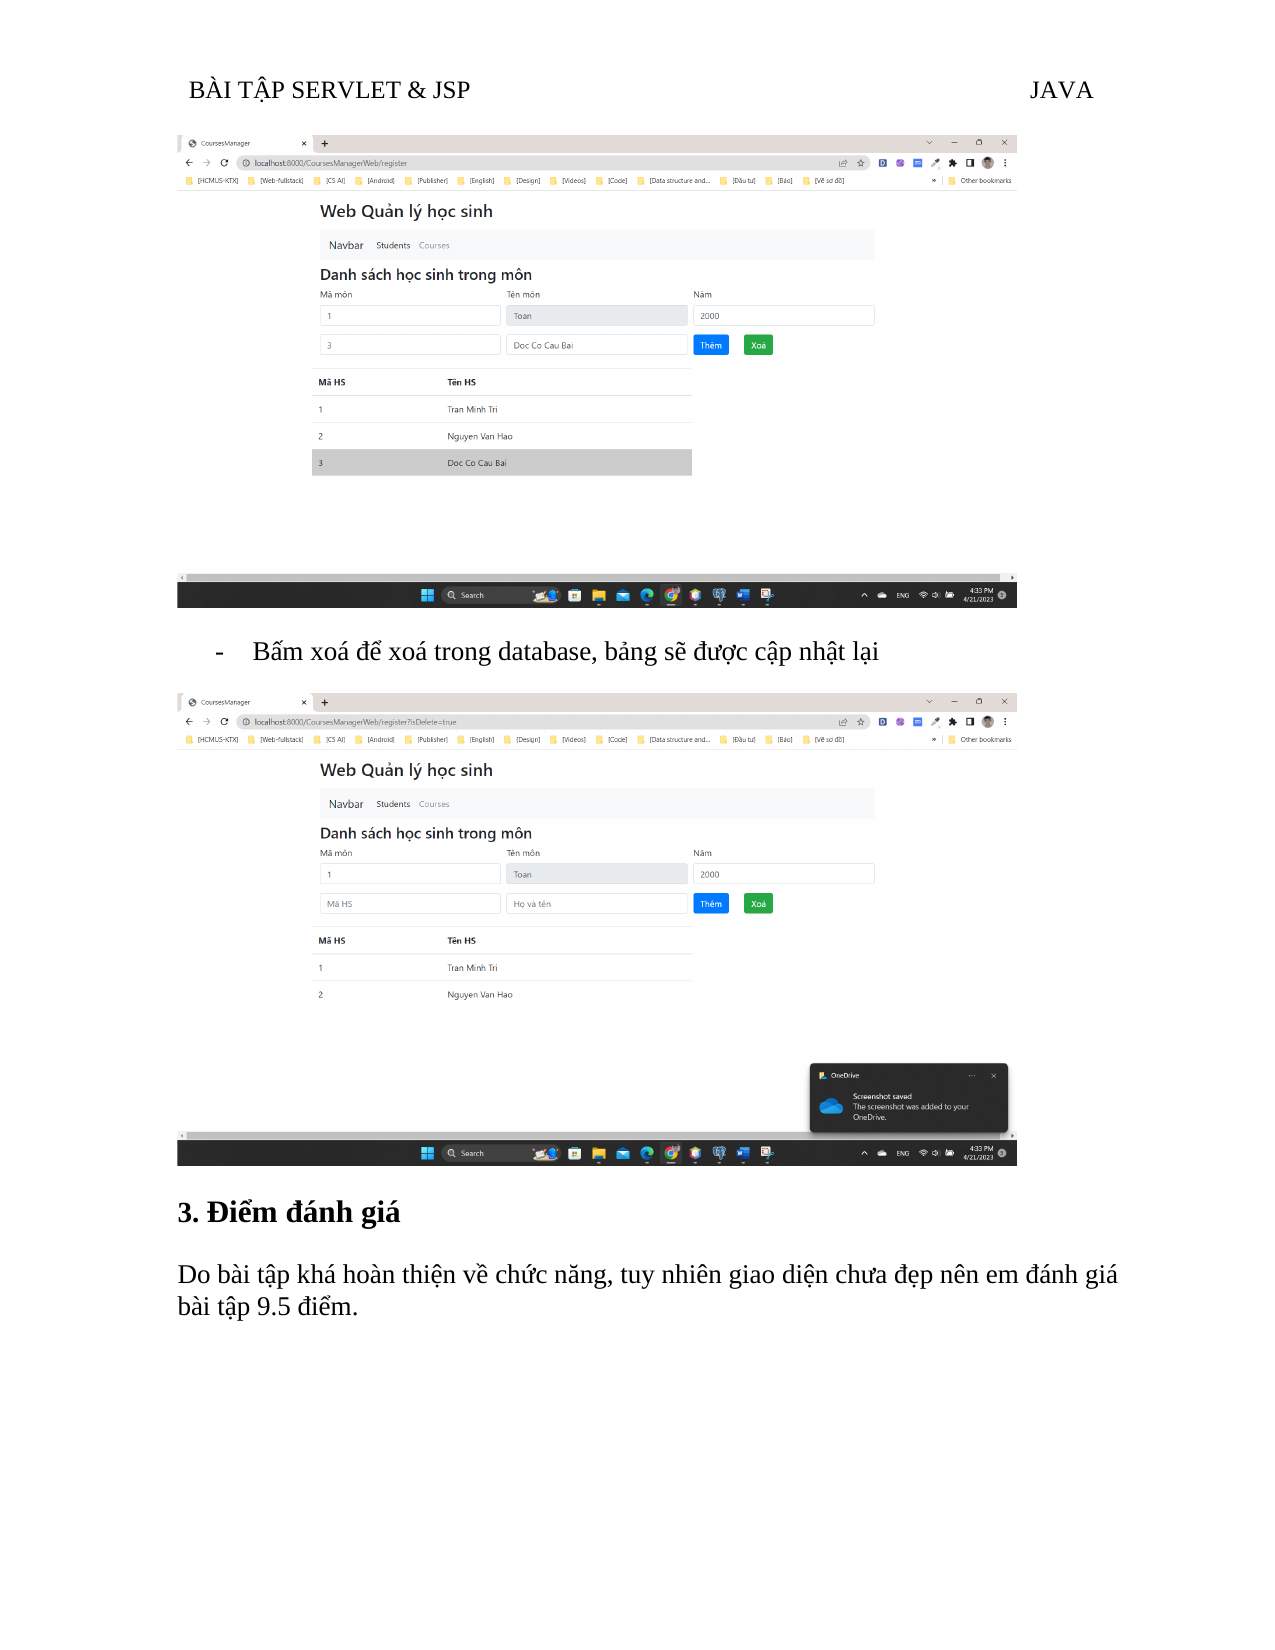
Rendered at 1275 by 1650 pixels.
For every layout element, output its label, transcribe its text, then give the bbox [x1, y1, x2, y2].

text Do bài tập khá hoàn thiện về chức năng, tuy nhiên giao diện chưa đẹp nên em đánh giá bài tập 9.5 điểm. [177, 1258, 1157, 1321]
list Bấm xoá để xoá trong database, bảng sẽ được cập nhật lại [215, 635, 1157, 666]
picture [177, 693, 1017, 1166]
subtitle Điểm đánh giá [177, 1193, 1157, 1229]
picture [177, 135, 1017, 608]
